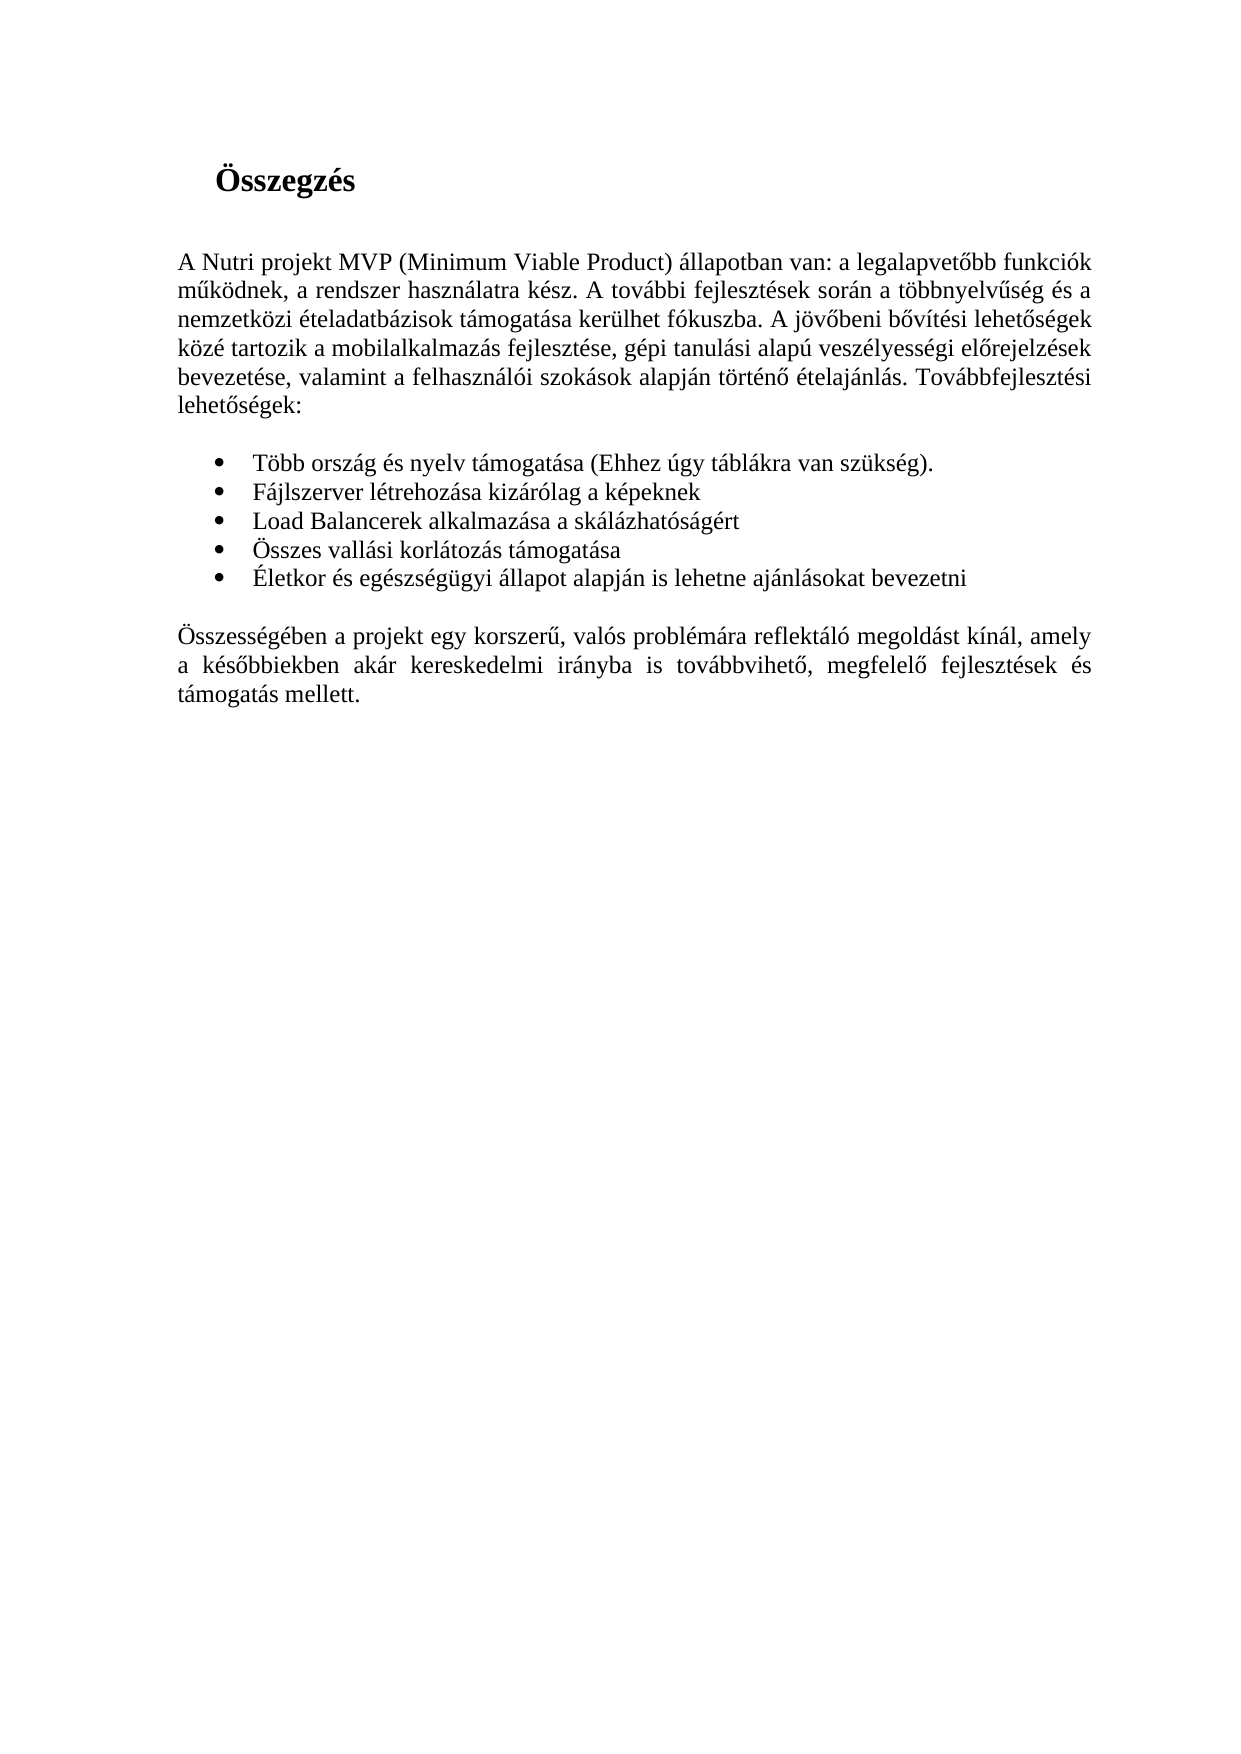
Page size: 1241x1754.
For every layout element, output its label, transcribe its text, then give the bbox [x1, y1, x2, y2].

list Összes vallási korlátozás támogatása [215, 535, 1093, 563]
subtitle Összegzés [215, 160, 1093, 198]
text Összességében a projekt egy korszerű, valós problémára reflektáló megoldást kínál, amely a későbbiekben akár kereskedelmi irányba is továbbvihető, megfelelő fejlesztések és támogatás mellett. [177, 621, 1093, 708]
list Load Balancerek alkalmazása a skálázhatóságért [215, 506, 1093, 535]
list Fájlszerver létrehozása kizárólag a képeknek [215, 477, 1093, 506]
text A Nutri projekt MVP (Minimum Viable Product) állapotban van: a legalapvetőbb funkciók működnek, a rendszer használatra kész. A további fejlesztések során a többnyelvűség és a nemzetközi ételadatbázisok támogatása kerülhet fókuszba. A jövőbeni bővítési lehetőségek közé tartozik a mobilalkalmazás fejlesztése, gépi tanulási alapú veszélyességi előrejelzések bevezetése, valamint a felhasználói szokások alapján történő ételajánlás. Továbbfejlesztési lehetőségek: [177, 247, 1093, 419]
list Életkor és egészségügyi állapot alapján is lehetne ajánlásokat bevezetni [215, 563, 1093, 592]
list Több ország és nyelv támogatása (Ehhez úgy táblákra van szükség). [215, 448, 1093, 477]
